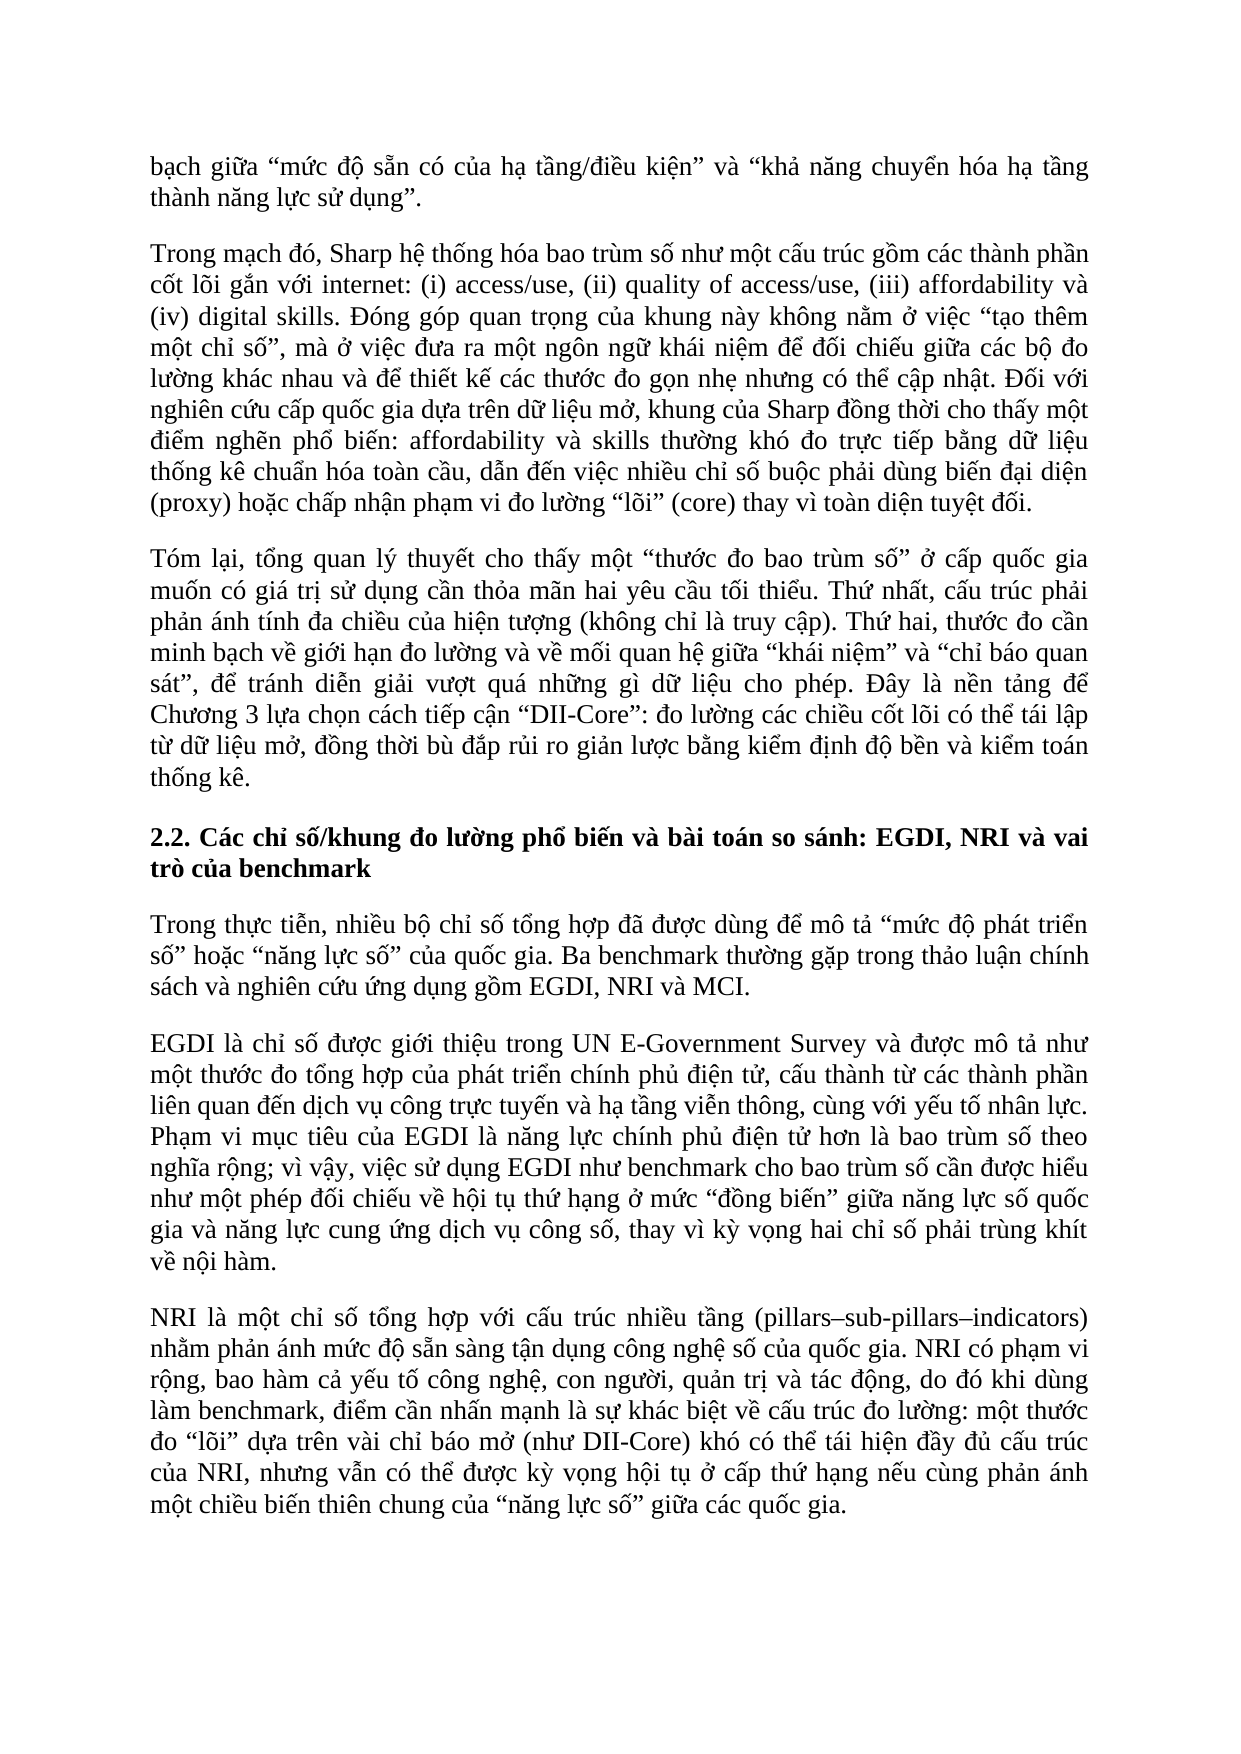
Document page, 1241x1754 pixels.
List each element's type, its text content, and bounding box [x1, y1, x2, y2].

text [150, 150, 1090, 212]
text Trong mạch đó, Sharp hệ thống hóa bao trùm số như một cấu trúc gồm các thành phần cốt lõi gắn với internet: (i) access/use, (ii) quality of access/use, (iii) affordability và (iv) digital skills. Đóng góp quan trọng của khung này không nằm ở việc “tạo thêm một chỉ số”, mà ở việc đưa ra một ngôn ngữ khái niệm để đối chiếu giữa các bộ đo lường khác nhau và để thiết kế các thước đo gọn nhẹ nhưng có thể cập nhật. Đối với nghiên cứu cấp quốc gia dựa trên dữ liệu mở, khung của Sharp đồng thời cho thấy một điểm nghẽn phổ biến: affordability và skills thường khó đo trực tiếp bằng dữ liệu thống kê chuẩn hóa toàn cầu, dẫn đến việc nhiều chỉ số buộc phải dùng biến đại diện (proxy) hoặc chấp nhận phạm vi đo lường “lõi” (core) thay vì toàn diện tuyệt đối. [150, 237, 1090, 518]
text Tóm lại, tổng quan lý thuyết cho thấy một “thước đo bao trùm số” ở cấp quốc gia muốn có giá trị sử dụng cần thỏa mãn hai yêu cầu tối thiểu. Thứ nhất, cấu trúc phải phản ánh tính đa chiều của hiện tượng (không chỉ là truy cập). Thứ hai, thước đo cần minh bạch về giới hạn đo lường và về mối quan hệ giữa “khái niệm” và “chỉ báo quan sát”, để tránh diễn giải vượt quá những gì dữ liệu cho phép. Đây là nền tảng để Chương 3 lựa chọn cách tiếp cận “DII-Core”: đo lường các chiều cốt lõi có thể tái lập từ dữ liệu mở, đồng thời bù đắp rủi ro giản lược bằng kiểm định độ bền và kiểm toán thống kê. [150, 543, 1090, 792]
text EGDI là chỉ số được giới thiệu trong UN E-Government Survey và được mô tả như một thước đo tổng hợp của phát triển chính phủ điện tử, cấu thành từ các thành phần liên quan đến dịch vụ công trực tuyến và hạ tầng viễn thông, cùng với yếu tố nhân lực. Phạm vi mục tiêu của EGDI là năng lực chính phủ điện tử hơn là bao trùm số theo nghĩa rộng; vì vậy, việc sử dụng EGDI như benchmark cho bao trùm số cần được hiểu như một phép đối chiếu về hội tụ thứ hạng ở mức “đồng biến” giữa năng lực số quốc gia và năng lực cung ứng dịch vụ công số, thay vì kỳ vọng hai chỉ số phải trùng khít về nội hàm. [150, 1027, 1090, 1276]
text NRI là một chỉ số tổng hợp với cấu trúc nhiều tầng (pillars–sub-pillars–indicators) nhằm phản ánh mức độ sẵn sàng tận dụng công nghệ số của quốc gia. NRI có phạm vi rộng, bao hàm cả yếu tố công nghệ, con người, quản trị và tác động, do đó khi dùng làm benchmark, điểm cần nhấn mạnh là sự khác biệt về cấu trúc đo lường: một thước đo “lõi” dựa trên vài chỉ báo mở (như DII-Core) khó có thể tái hiện đầy đủ cấu trúc của NRI, nhưng vẫn có thể được kỳ vọng hội tụ ở cấp thứ hạng nếu cùng phản ánh một chiều biến thiên chung của “năng lực số” giữa các quốc gia. [150, 1301, 1090, 1519]
text Trong thực tiễn, nhiều bộ chỉ số tổng hợp đã được dùng để mô tả “mức độ phát triển số” hoặc “năng lực số” của quốc gia. Ba benchmark thường gặp trong thảo luận chính sách và nghiên cứu ứng dụng gồm EGDI, NRI và MCI. [150, 908, 1090, 1002]
subtitle 2.2. Các chỉ số/khung đo lường phổ biến và bài toán so sánh: EGDI, NRI và vai trò của benchmark [150, 821, 1090, 883]
